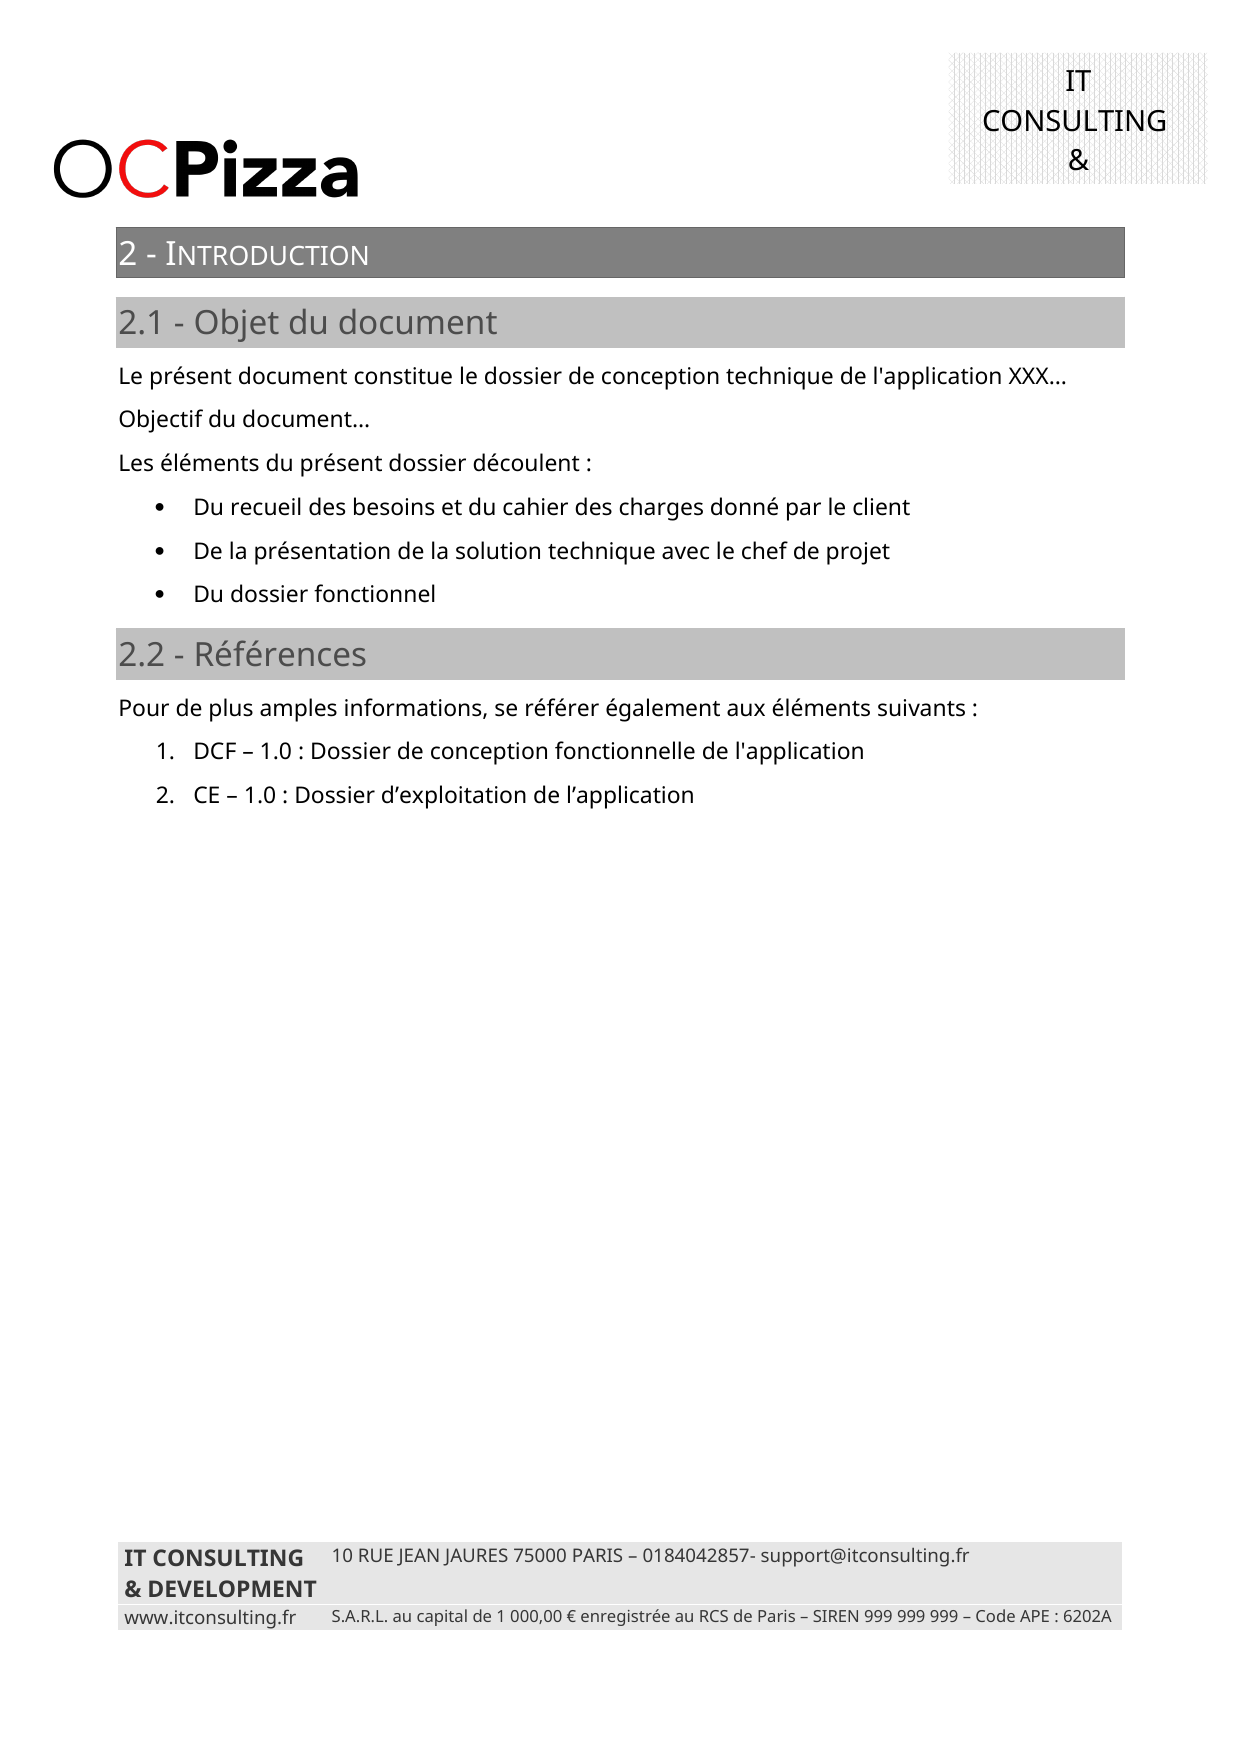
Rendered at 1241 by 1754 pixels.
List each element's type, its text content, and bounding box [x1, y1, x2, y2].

text Le présent document constitue le dossier de conception technique de l'application XXX… [118, 359, 1122, 391]
list De la présentation de la solution technique avec le chef de projet [156, 534, 1122, 566]
list DCF – 1.0 : Dossier de conception fonctionnelle de l'application [156, 735, 1122, 766]
list Du dossier fonctionnel [156, 578, 1122, 609]
list CE – 1.0 : Dossier d’exploitation de l’application [156, 779, 1122, 810]
text Les éléments du présent dossier découlent : [118, 447, 1122, 478]
text Pour de plus amples informations, se référer également aux éléments suivants : [118, 691, 1122, 723]
subtitle Introduction [117, 228, 1124, 277]
subtitle Objet du document [117, 298, 1124, 347]
picture [50, 118, 361, 225]
list Du recueil des besoins et du cahier des charges donné par le client [156, 491, 1122, 522]
subtitle Références [117, 630, 1124, 679]
text Objectif du document… [118, 403, 1122, 434]
